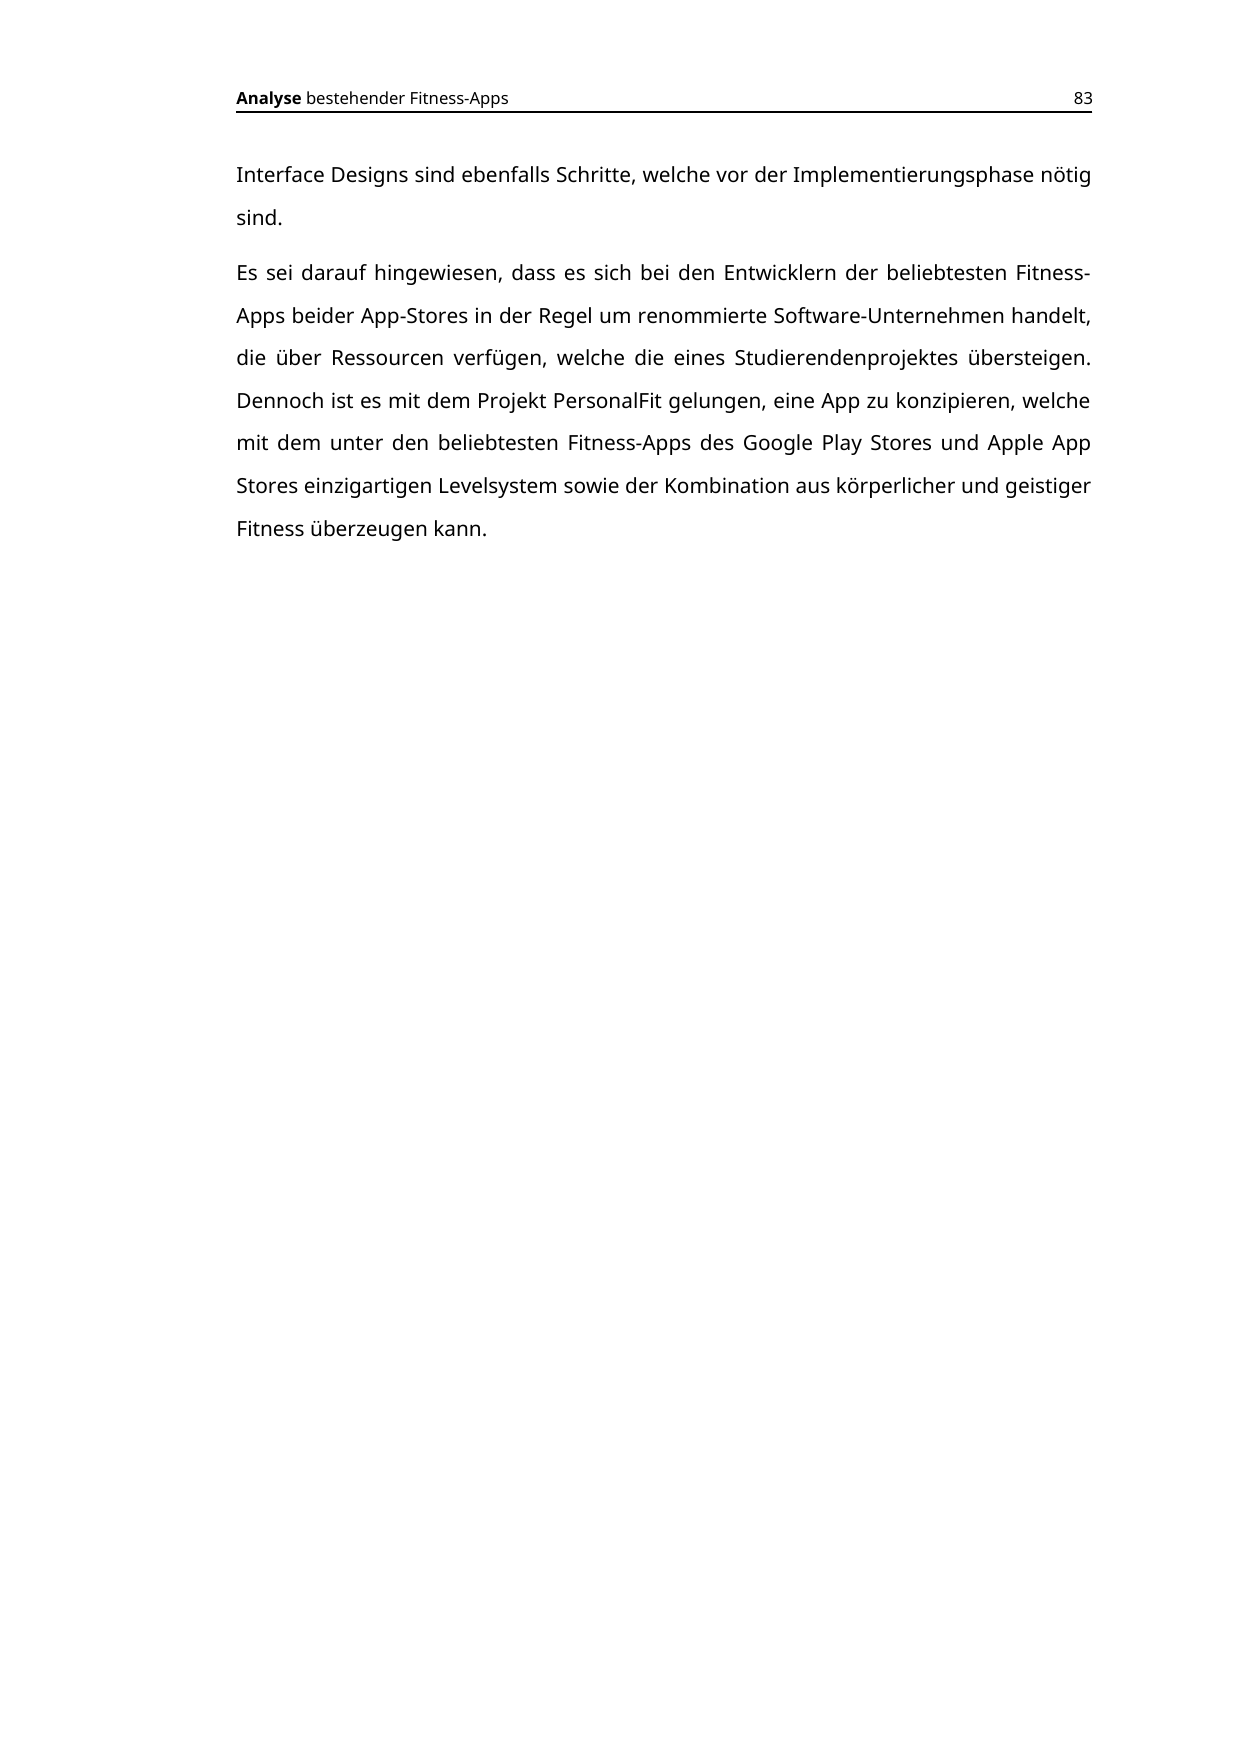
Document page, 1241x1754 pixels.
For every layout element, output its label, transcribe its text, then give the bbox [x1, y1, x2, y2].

text Es sei darauf hingewiesen, dass es sich bei den Entwicklern der beliebtesten Fitness-Apps beider App-Stores in der Regel um renommierte Software-Unternehmen handelt, die über Ressourcen verfügen, welche die eines Studierendenprojektes übersteigen. Dennoch ist es mit dem Projekt PersonalFit gelungen, eine App zu konzipieren, welche mit dem unter den beliebtesten Fitness-Apps des Google Play Stores und Apple App Stores einzigartigen Levelsystem sowie der Kombination aus körperlicher und geistiger Fitness überzeugen kann. [236, 258, 1092, 542]
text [236, 160, 1092, 231]
